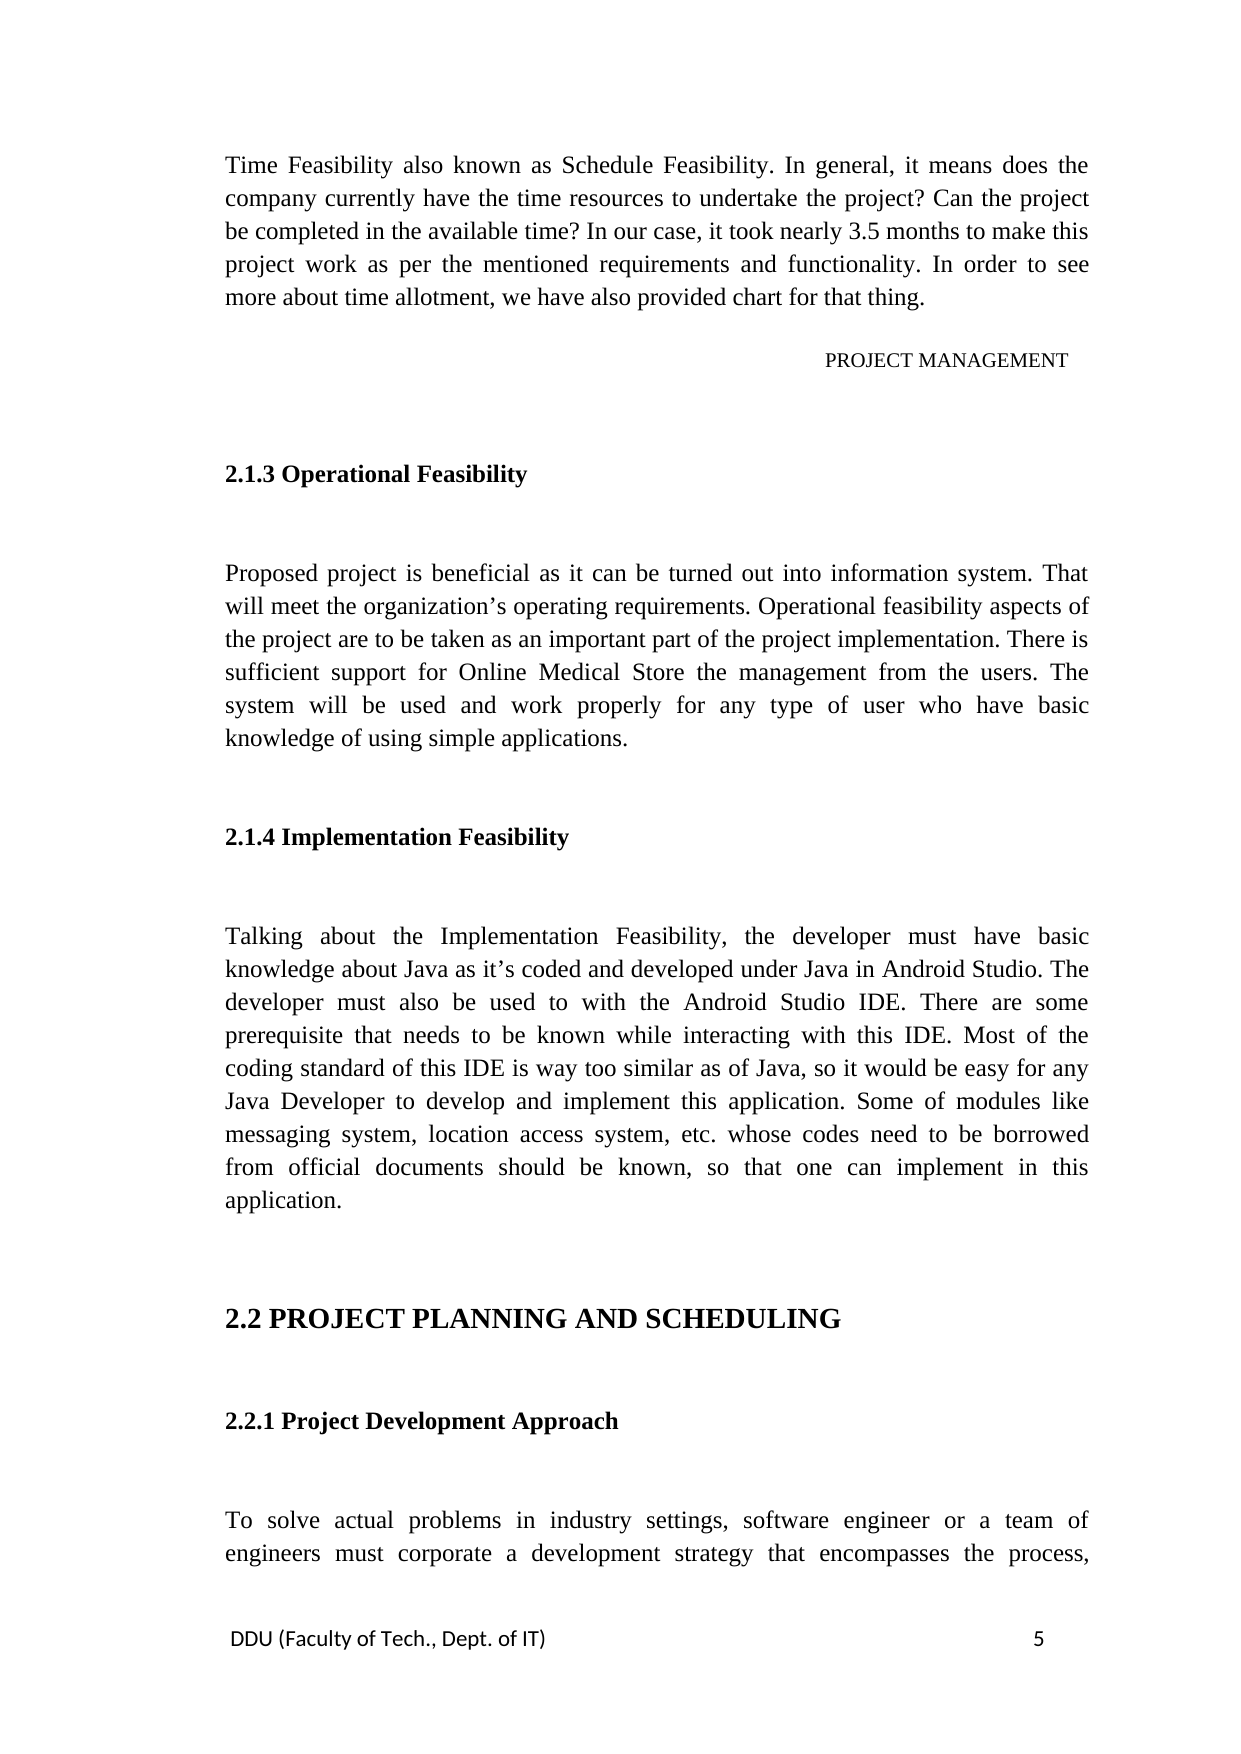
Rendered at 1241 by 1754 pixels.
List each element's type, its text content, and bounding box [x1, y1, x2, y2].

text Time Feasibility also known as Schedule Feasibility. In general, it means does the company currently have the time resources to undertake the project? Can the project be completed in the available time? In our case, it took nearly 3.5 months to make this project work as per the mentioned requirements and functionality. In order to see more about time allotment, we have also provided chart for that thing. [225, 150, 1090, 311]
text PROJECT MANAGEMENT [825, 348, 1090, 372]
text 2.1.3 Operational Feasibility [225, 459, 1090, 488]
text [225, 1505, 1090, 1567]
text Talking about the Implementation Feasibility, the developer must have basic knowledge about Java as it’s coded and developed under Java in Android Studio. The developer must also be used to with the Android Studio IDE. There are some prerequisite that needs to be known while interacting with this IDE. Most of the coding standard of this IDE is way too similar as of Java, so it would be easy for any Java Developer to develop and implement this application. Some of modules like messaging system, location access system, etc. whose codes need to be borrowed from official documents should be known, so that one can implement in this application. [225, 921, 1090, 1214]
text 2.1.4 Implementation Feasibility [225, 822, 1090, 851]
text 2.2 PROJECT PLANNING AND SCHEDULING [225, 1302, 1090, 1335]
text Proposed project is beneficial as it can be turned out into information system. That will meet the organization’s operating requirements. Operational feasibility aspects of the project are to be taken as an important part of the project implementation. There is sufficient support for Online Medical Store the management from the users. The system will be used and work properly for any type of user who have basic knowledge of using simple applications. [225, 558, 1090, 752]
text 2.2.1 Project Development Approach [225, 1406, 1090, 1435]
